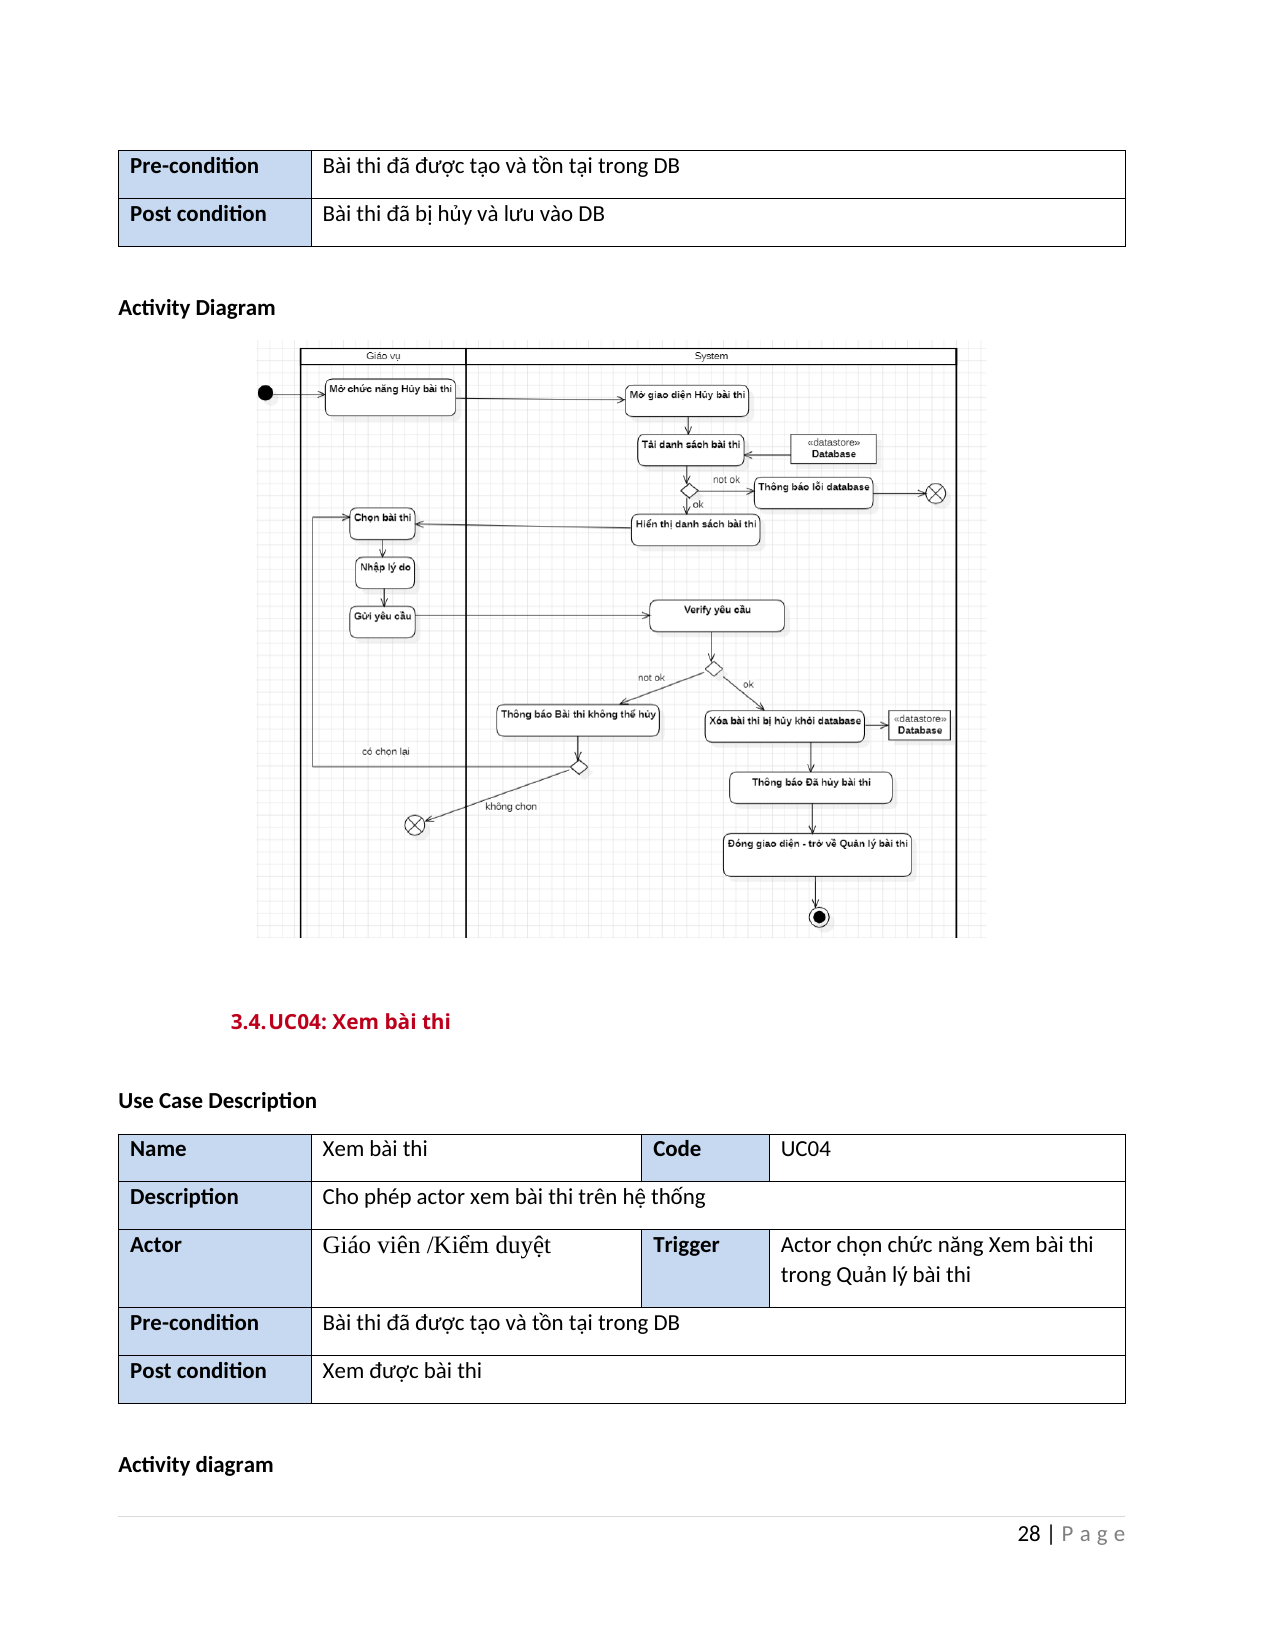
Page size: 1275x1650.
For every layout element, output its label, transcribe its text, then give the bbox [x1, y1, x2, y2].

table_cell Cho phép actor xem bài thi trên hệ thống [312, 1182, 1125, 1229]
picture [256, 340, 987, 938]
table_cell Actor chọn chức năng Xem bài thi trong Quản lý bài thi [770, 1230, 1125, 1307]
table_cell Trigger [642, 1230, 769, 1307]
table_cell Actor [119, 1230, 311, 1307]
table_cell Post condition [119, 199, 311, 246]
table_cell Description [119, 1182, 311, 1229]
table_cell Pre-condition [119, 1308, 311, 1355]
table_header Name [119, 1135, 311, 1181]
table_cell Bài thi đã được tạo và tồn tại trong DB [312, 151, 1125, 198]
table_cell Xem được bài thi [312, 1356, 1125, 1403]
table_cell Giáo viên /Kiểm duyệt [312, 1230, 641, 1307]
text Activity Diagram [118, 293, 1125, 322]
text Activity diagram [118, 1451, 1125, 1479]
subtitle UC04: Xem bài thi [231, 1007, 1125, 1036]
table_header UC04 [770, 1135, 1125, 1181]
table_header Xem bài thi [312, 1135, 641, 1181]
table_header Code [642, 1135, 769, 1181]
table_cell Pre-condition [119, 151, 311, 198]
table_cell Post condition [119, 1356, 311, 1403]
text Use Case Description [118, 1087, 1125, 1114]
table_cell Bài thi đã được tạo và tồn tại trong DB [312, 1308, 1125, 1355]
table_cell Bài thi đã bị hủy và lưu vào DB [312, 199, 1125, 246]
